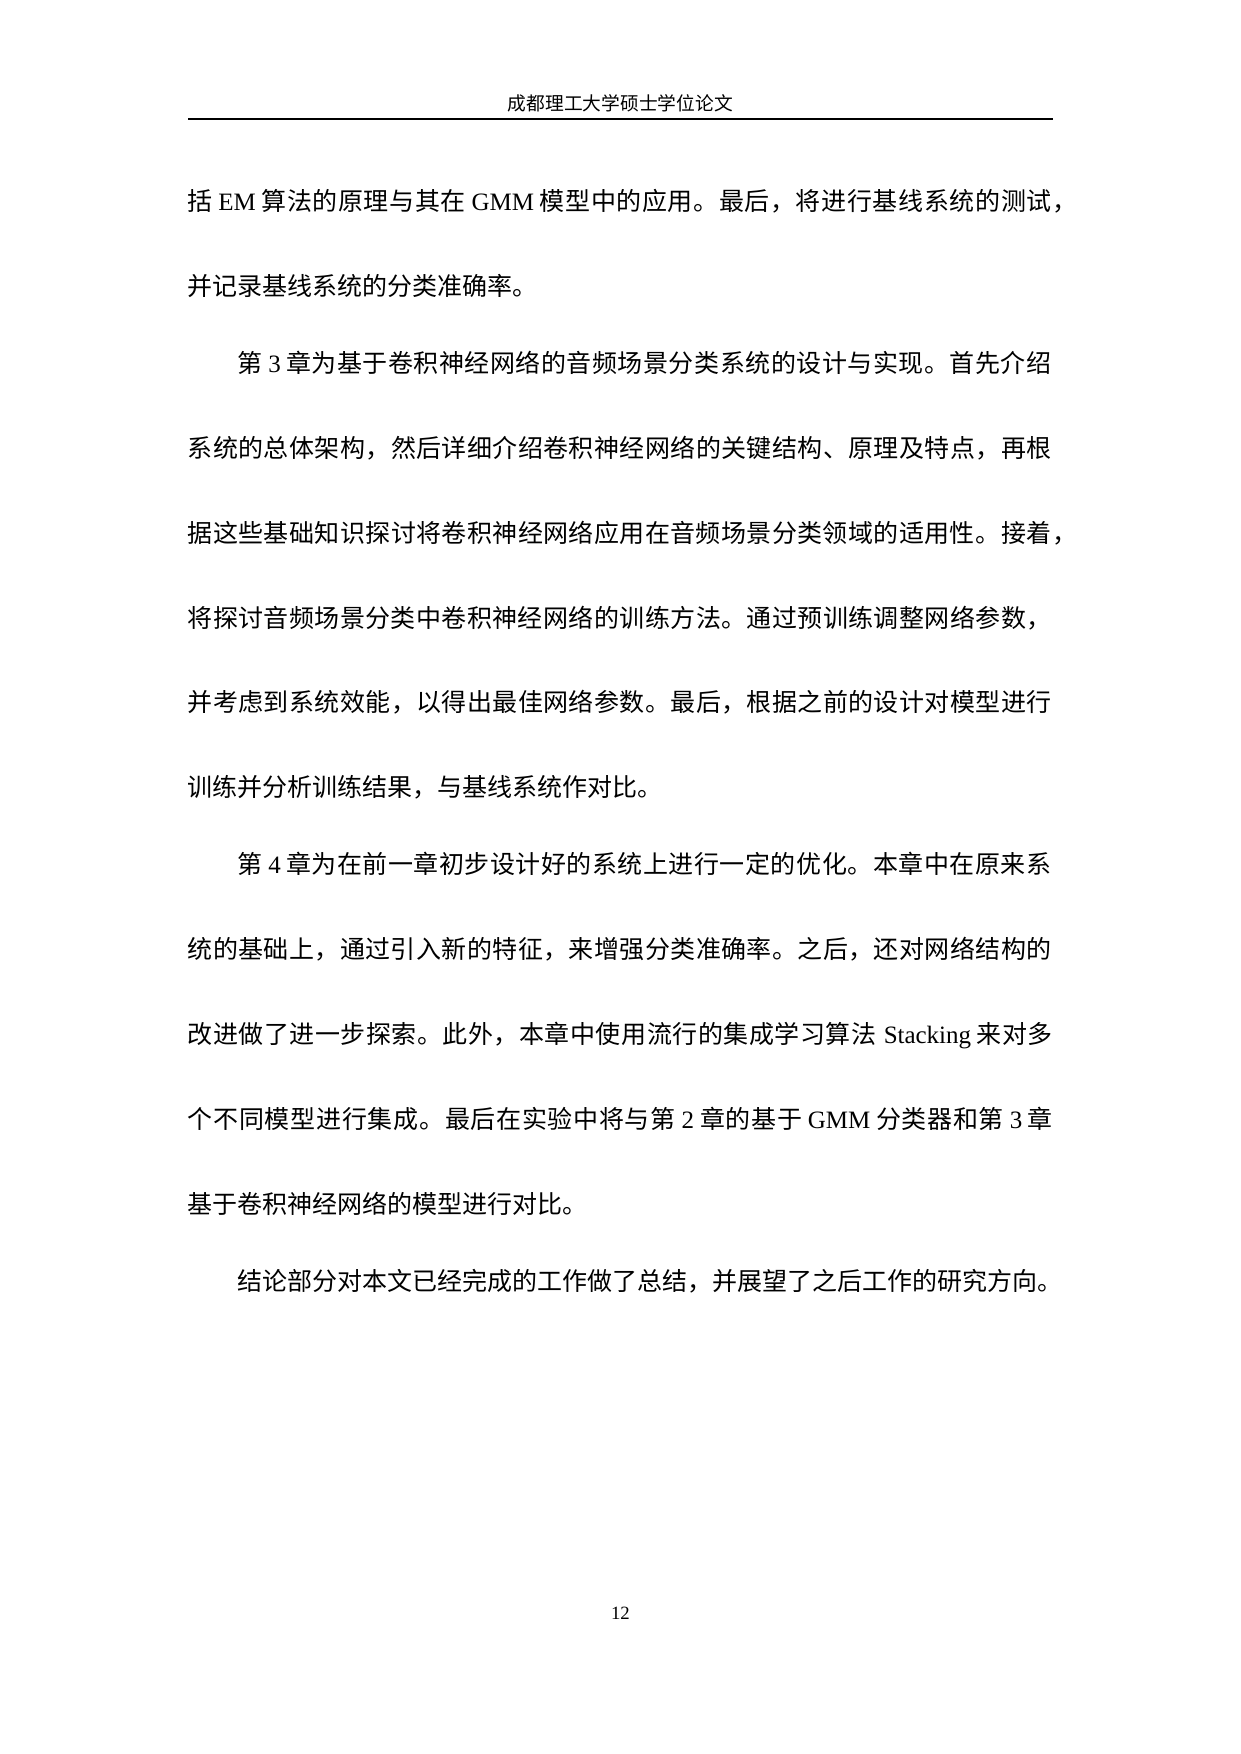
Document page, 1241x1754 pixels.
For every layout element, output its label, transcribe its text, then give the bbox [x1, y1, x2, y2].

text 结论部分对本文已经完成的工作做了总结，并展望了之后工作的研究方向。 [187, 1246, 1053, 1313]
text 第4章为在前一章初步设计好的系统上进行一定的优化。本章中在原来系统的基础上，通过引入新的特征，来增强分类准确率。之后，还对网络结构的改进做了进一步探索。此外，本章中使用流行的集成学习算法Stacking来对多个不同模型进行集成。最后在实验中将与第2章的基于GMM分类器和第3章基于卷积神经网络的模型进行对比。 [187, 829, 1053, 1236]
text 第3章为基于卷积神经网络的音频场景分类系统的设计与实现。首先介绍系统的总体架构，然后详细介绍卷积神经网络的关键结构、原理及特点，再根据这些基础知识探讨将卷积神经网络应用在音频场景分类领域的适用性。接着，将探讨音频场景分类中卷积神经网络的训练方法。通过预训练调整网络参数，并考虑到系统效能，以得出最佳网络参数。最后，根据之前的设计对模型进行训练并分析训练结果，与基线系统作对比。 [187, 327, 1053, 820]
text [187, 166, 1053, 318]
